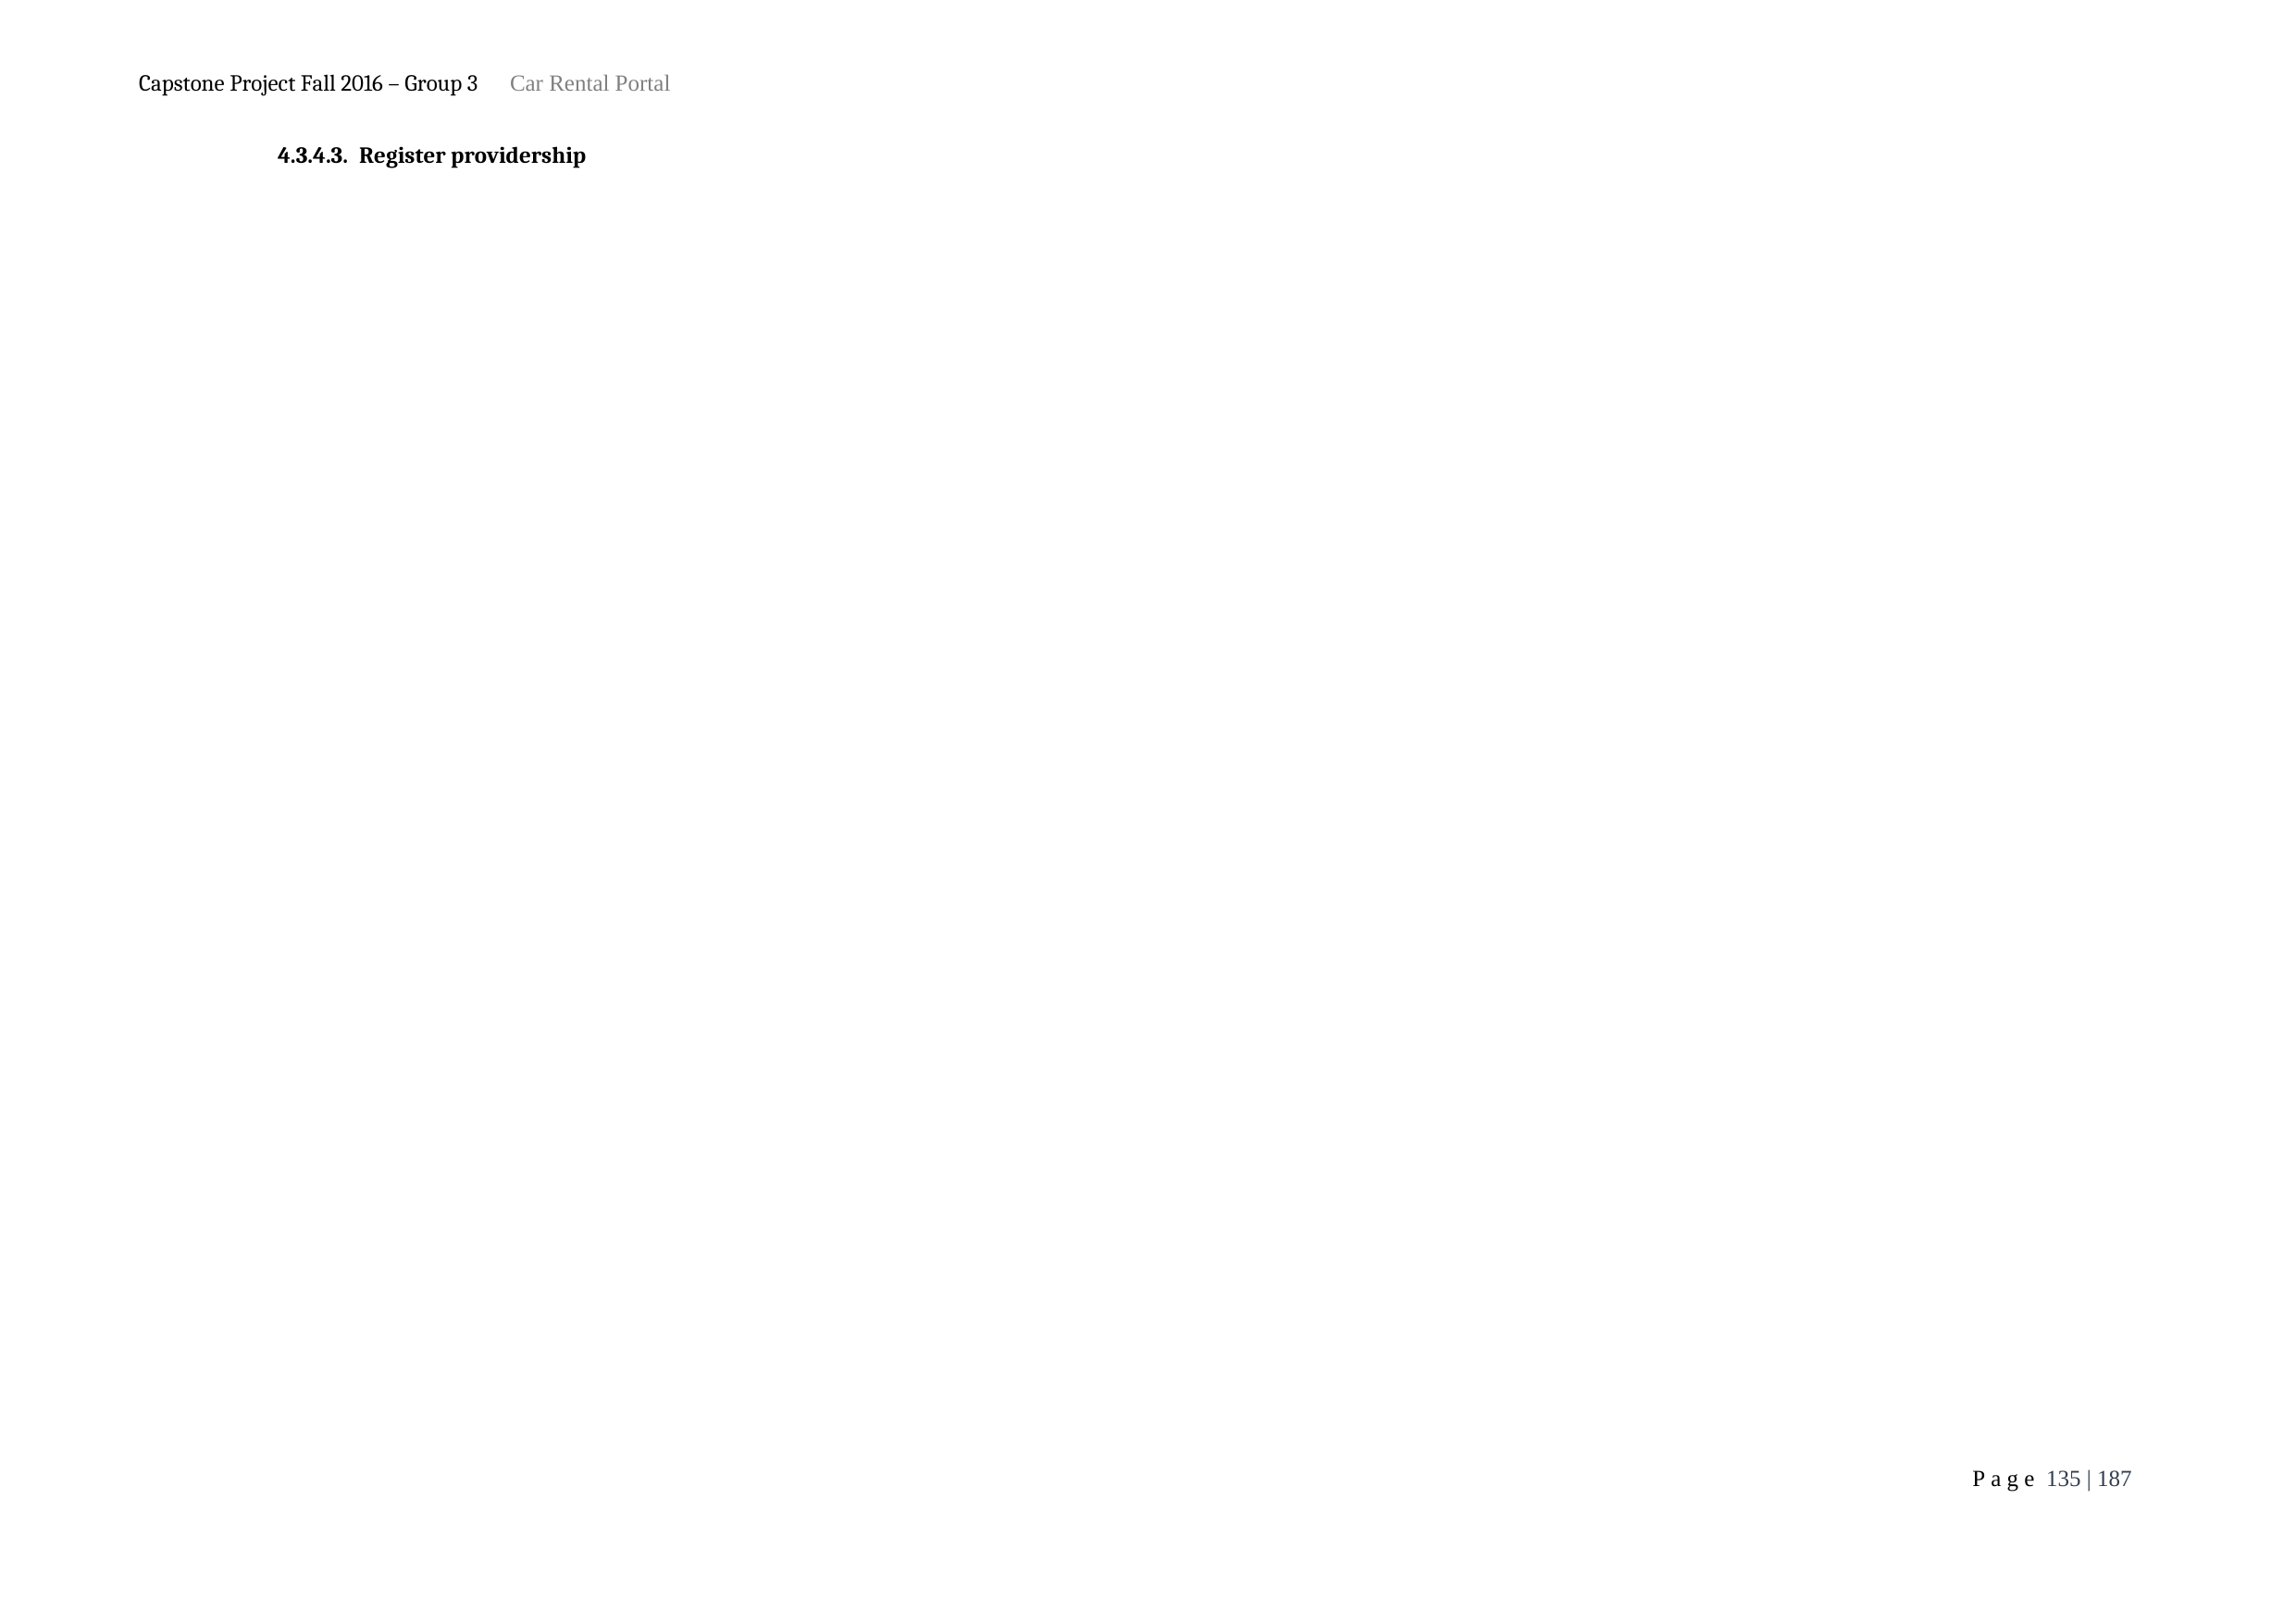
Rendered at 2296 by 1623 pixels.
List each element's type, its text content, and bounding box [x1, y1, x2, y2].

subtitle Register providership [278, 142, 2156, 169]
